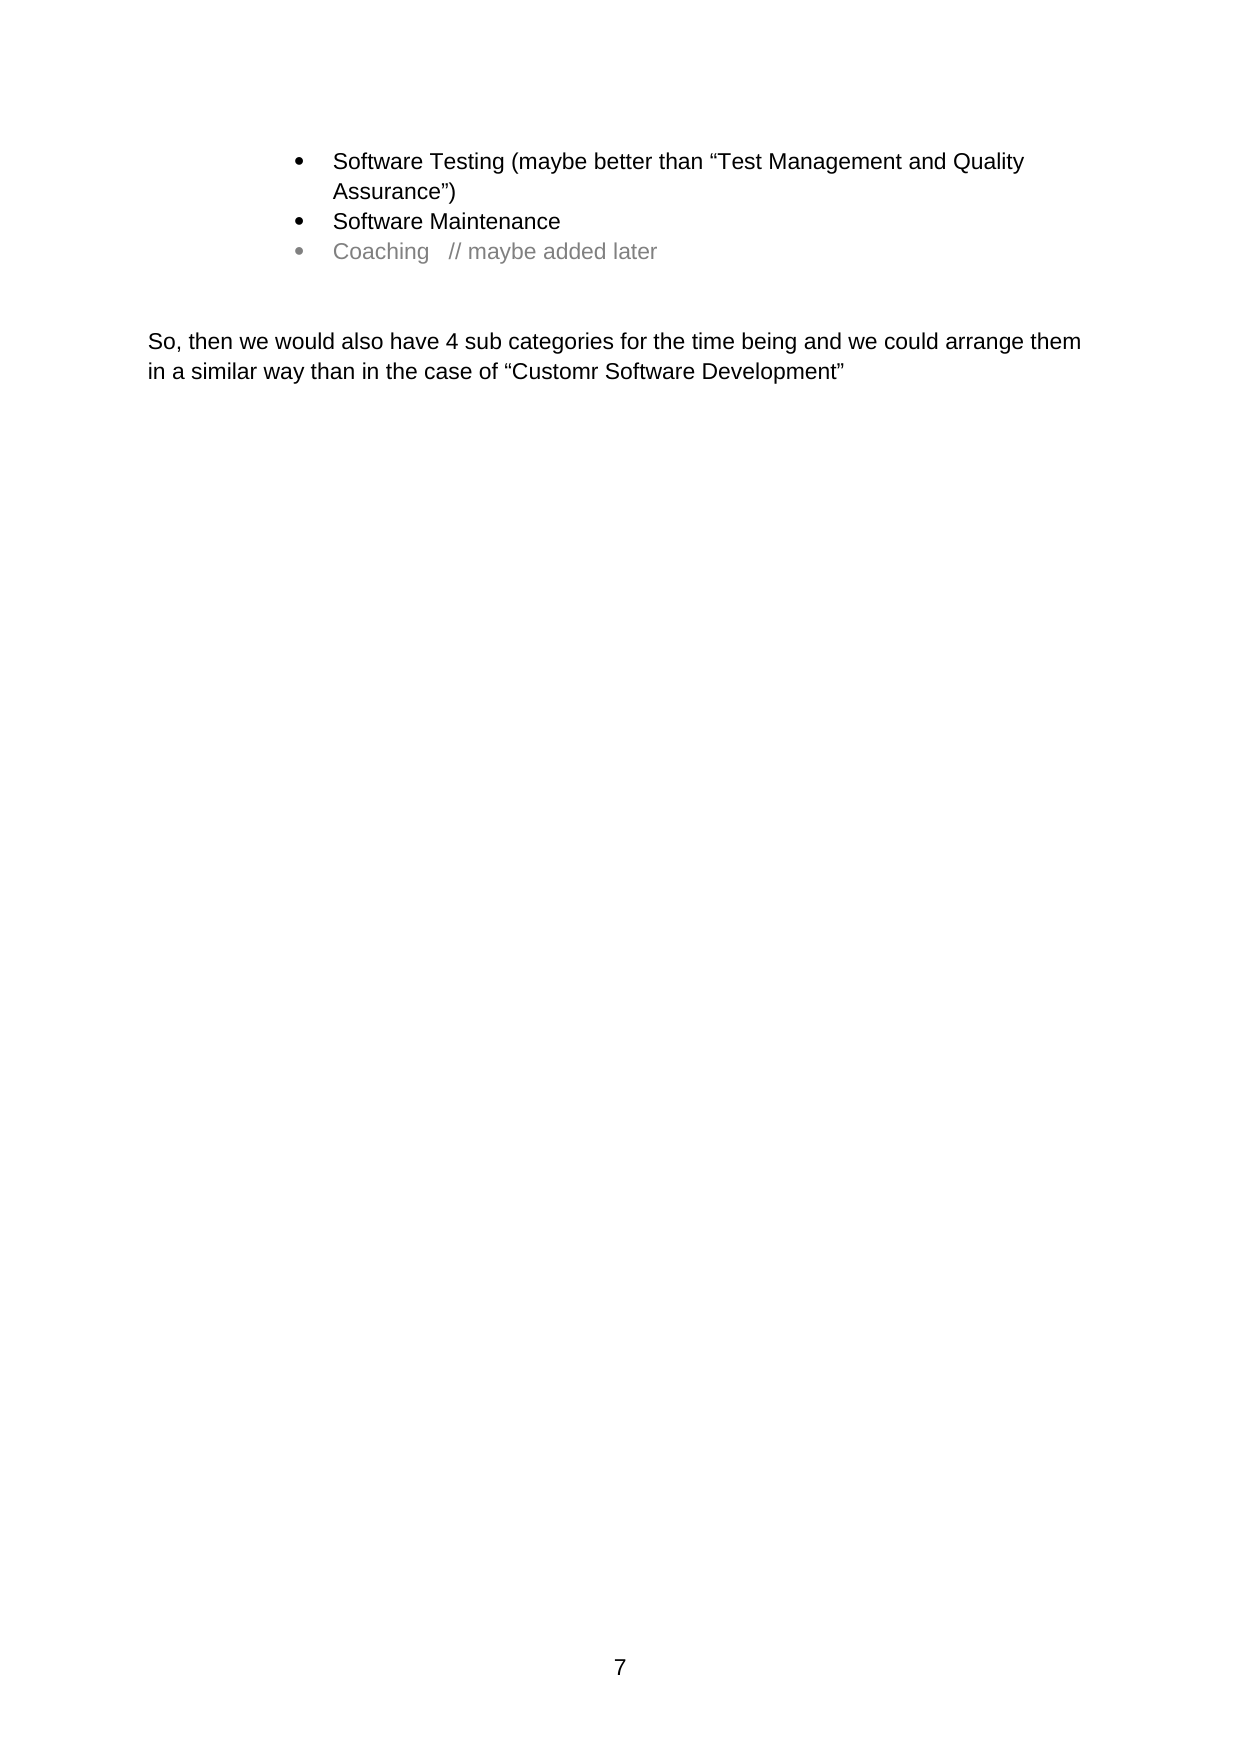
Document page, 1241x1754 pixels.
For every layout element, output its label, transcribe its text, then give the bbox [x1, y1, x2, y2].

list Software Maintenance [295, 208, 1093, 234]
list Software Testing (maybe better than “Test Management and Quality Assurance”) [295, 148, 1093, 204]
list Coaching // maybe added later [295, 238, 1093, 264]
text So, then we would also have 4 sub categories for the time being and we could arrange them in a similar way than in the case of “Customr Software Development” [148, 328, 1093, 384]
